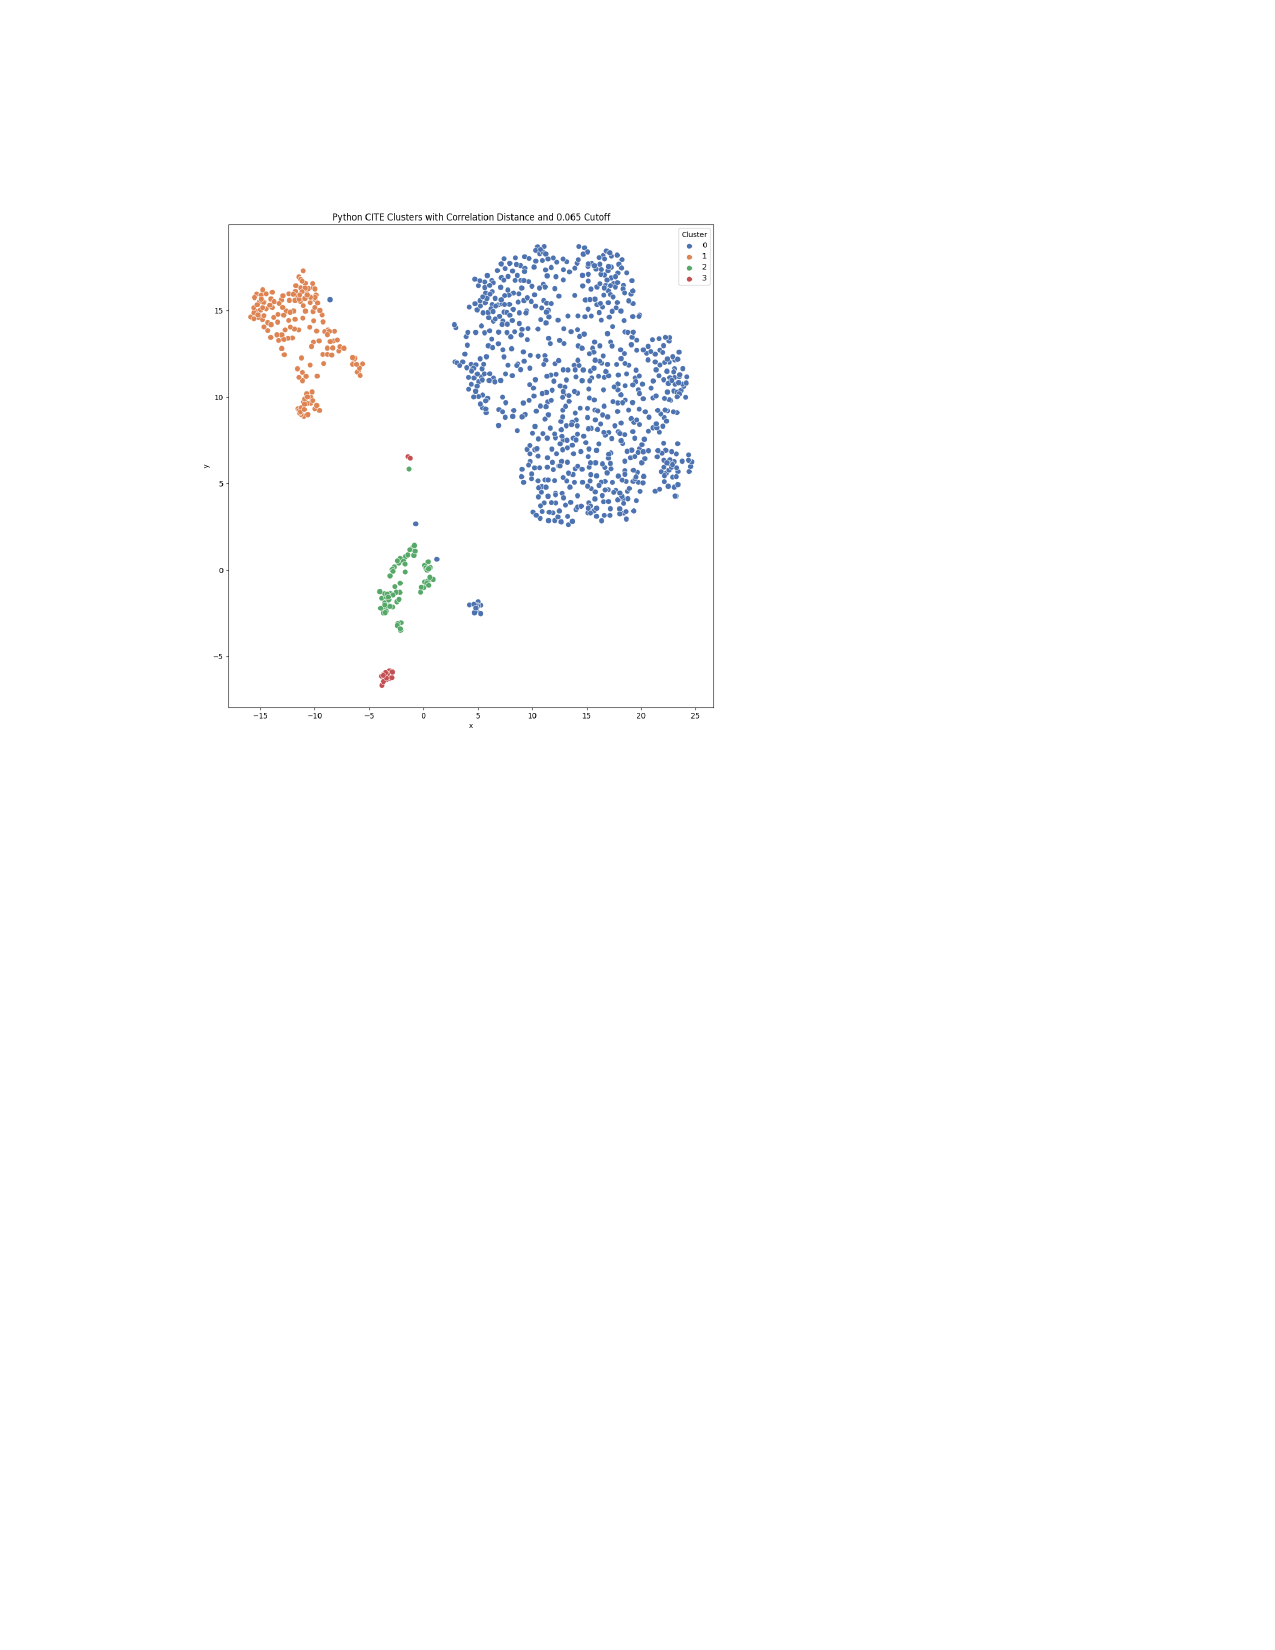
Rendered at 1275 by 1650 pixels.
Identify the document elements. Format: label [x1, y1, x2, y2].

picture [150, 150, 776, 776]
